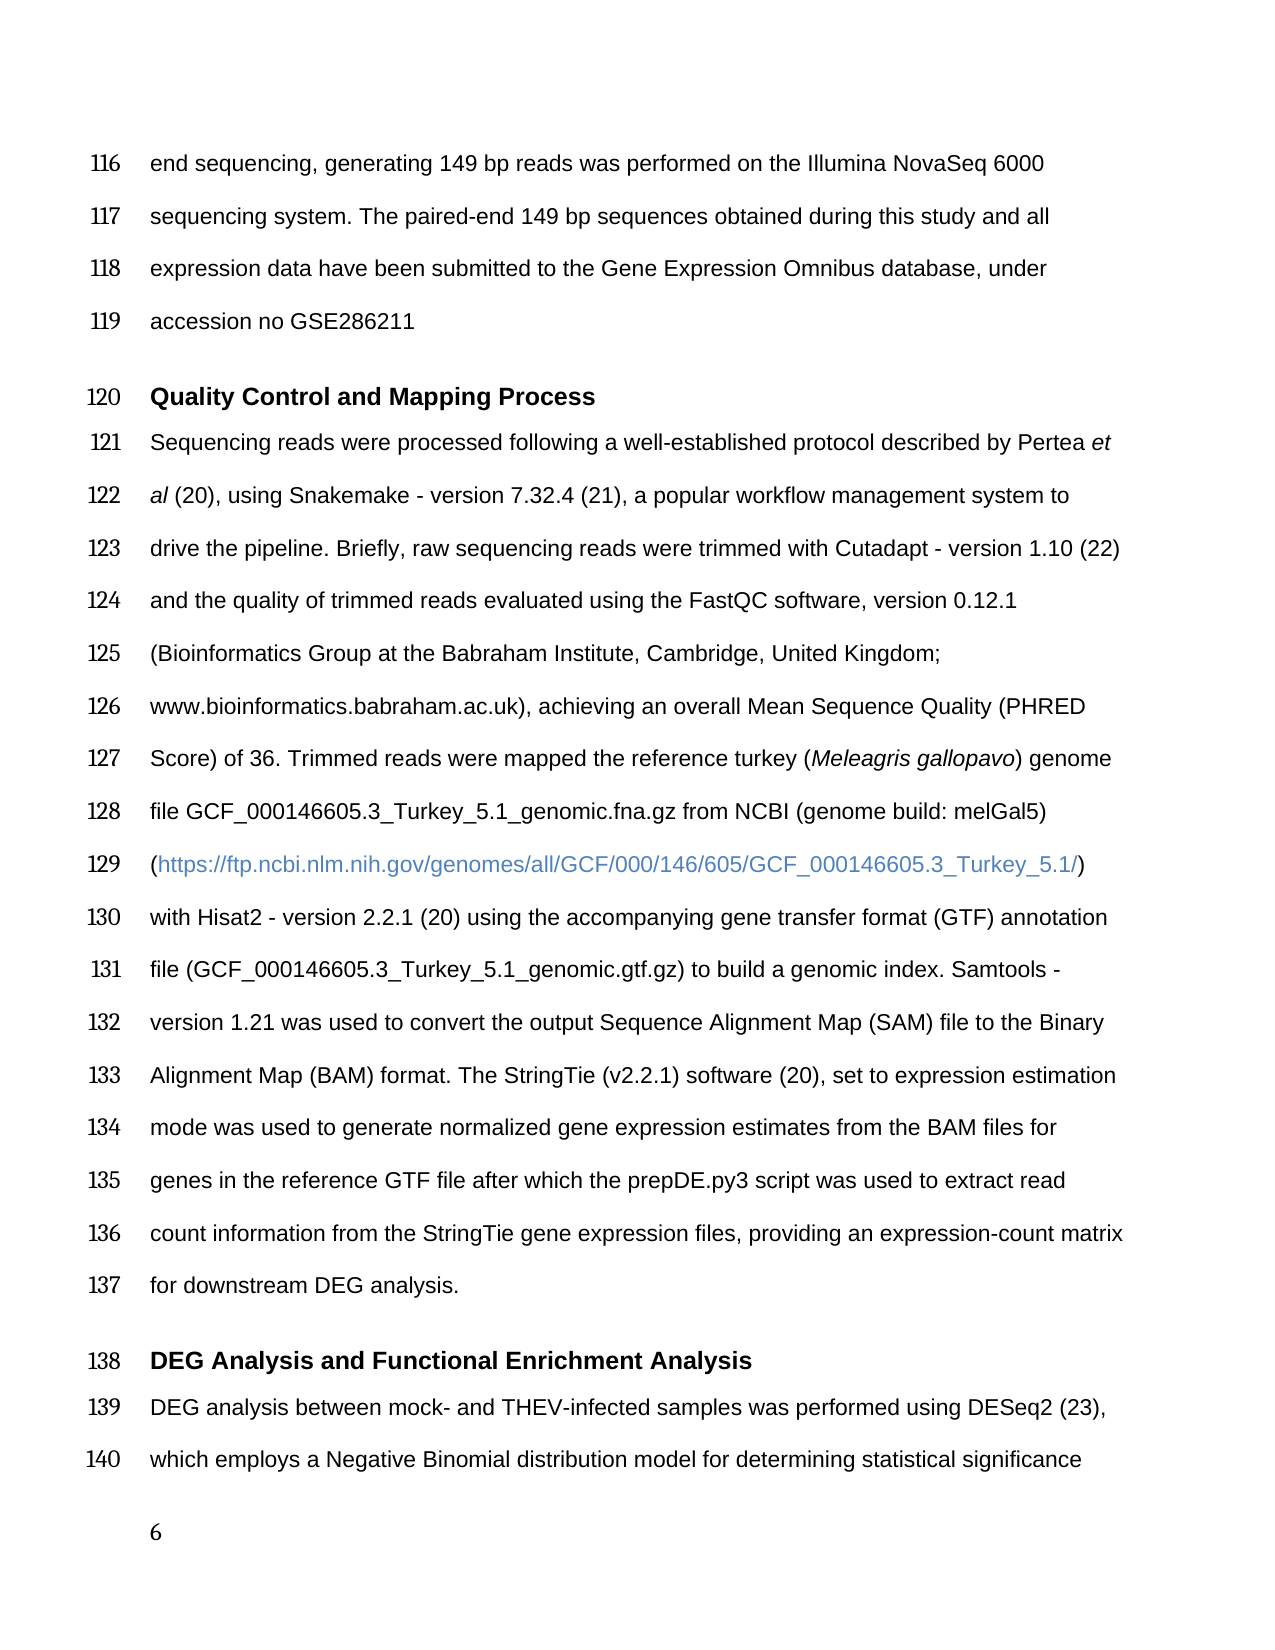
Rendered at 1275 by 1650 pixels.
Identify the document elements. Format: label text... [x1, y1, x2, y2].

subtitle Quality Control and Mapping Process [150, 382, 1125, 410]
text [150, 150, 1125, 334]
text Sequencing reads were processed following a well-established protocol described by Pertea et al (20), using Snakemake - version 7.32.4 (21), a popular workflow management system to drive the pipeline. Briefly, raw sequencing reads were trimmed with Cutadapt - version 1.10 (22) and the quality of trimmed reads evaluated using the FastQC software, version 0.12.1 (Bioinformatics Group at the Babraham Institute, Cambridge, United Kingdom; www.bioinformatics.babraham.ac.uk), achieving an overall Mean Sequence Quality (PHRED Score) of 36. Trimmed reads were mapped the reference turkey (Meleagris gallopavo) genome file GCF_000146605.3_Turkey_5.1_genomic.fna.gz from NCBI (genome build: melGal5) (https://ftp.ncbi.nlm.nih.gov/genomes/all/GCF/000/146/605/GCF_000146605.3_Turkey_5.1/) with Hisat2 - version 2.2.1 (20) using the accompanying gene transfer format (GTF) annotation file (GCF_000146605.3_Turkey_5.1_genomic.gtf.gz) to build a genomic index. Samtools - version 1.21 was used to convert the output Sequence Alignment Map (SAM) file to the Binary Alignment Map (BAM) format. The StringTie (v2.2.1) software (20), set to expression estimation mode was used to generate normalized gene expression estimates from the BAM files for genes in the reference GTF file after which the prepDE.py3 script was used to extract read count information from the StringTie gene expression files, providing an expression-count matrix for downstream DEG analysis. [150, 429, 1125, 1299]
subtitle DEG Analysis and Functional Enrichment Analysis [150, 1346, 1125, 1375]
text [150, 1393, 1125, 1473]
